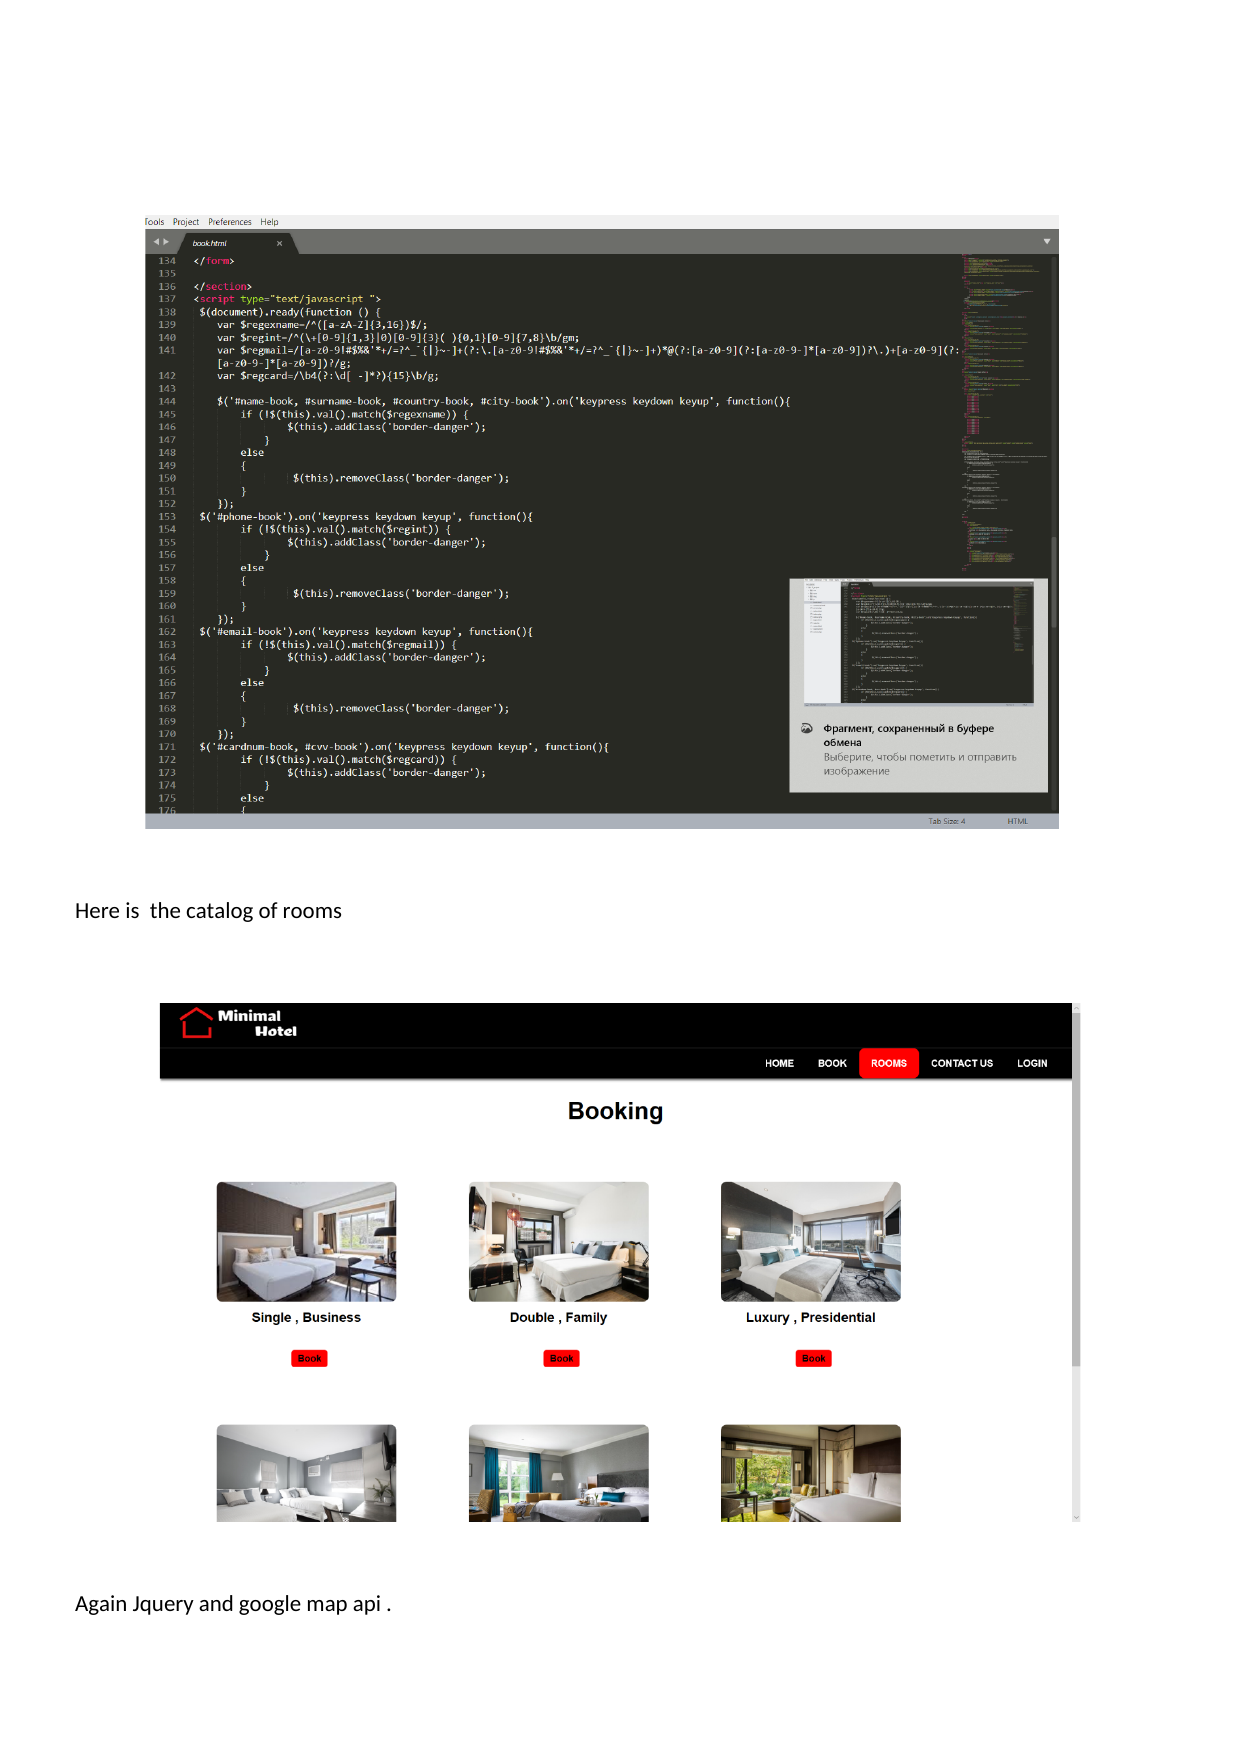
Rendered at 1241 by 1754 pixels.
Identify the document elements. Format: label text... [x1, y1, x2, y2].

picture [145, 215, 1059, 829]
picture [159, 1003, 1081, 1522]
text Here is the catalog of rooms [75, 897, 1165, 924]
text Again Jquery and google map api . [75, 1589, 1165, 1617]
